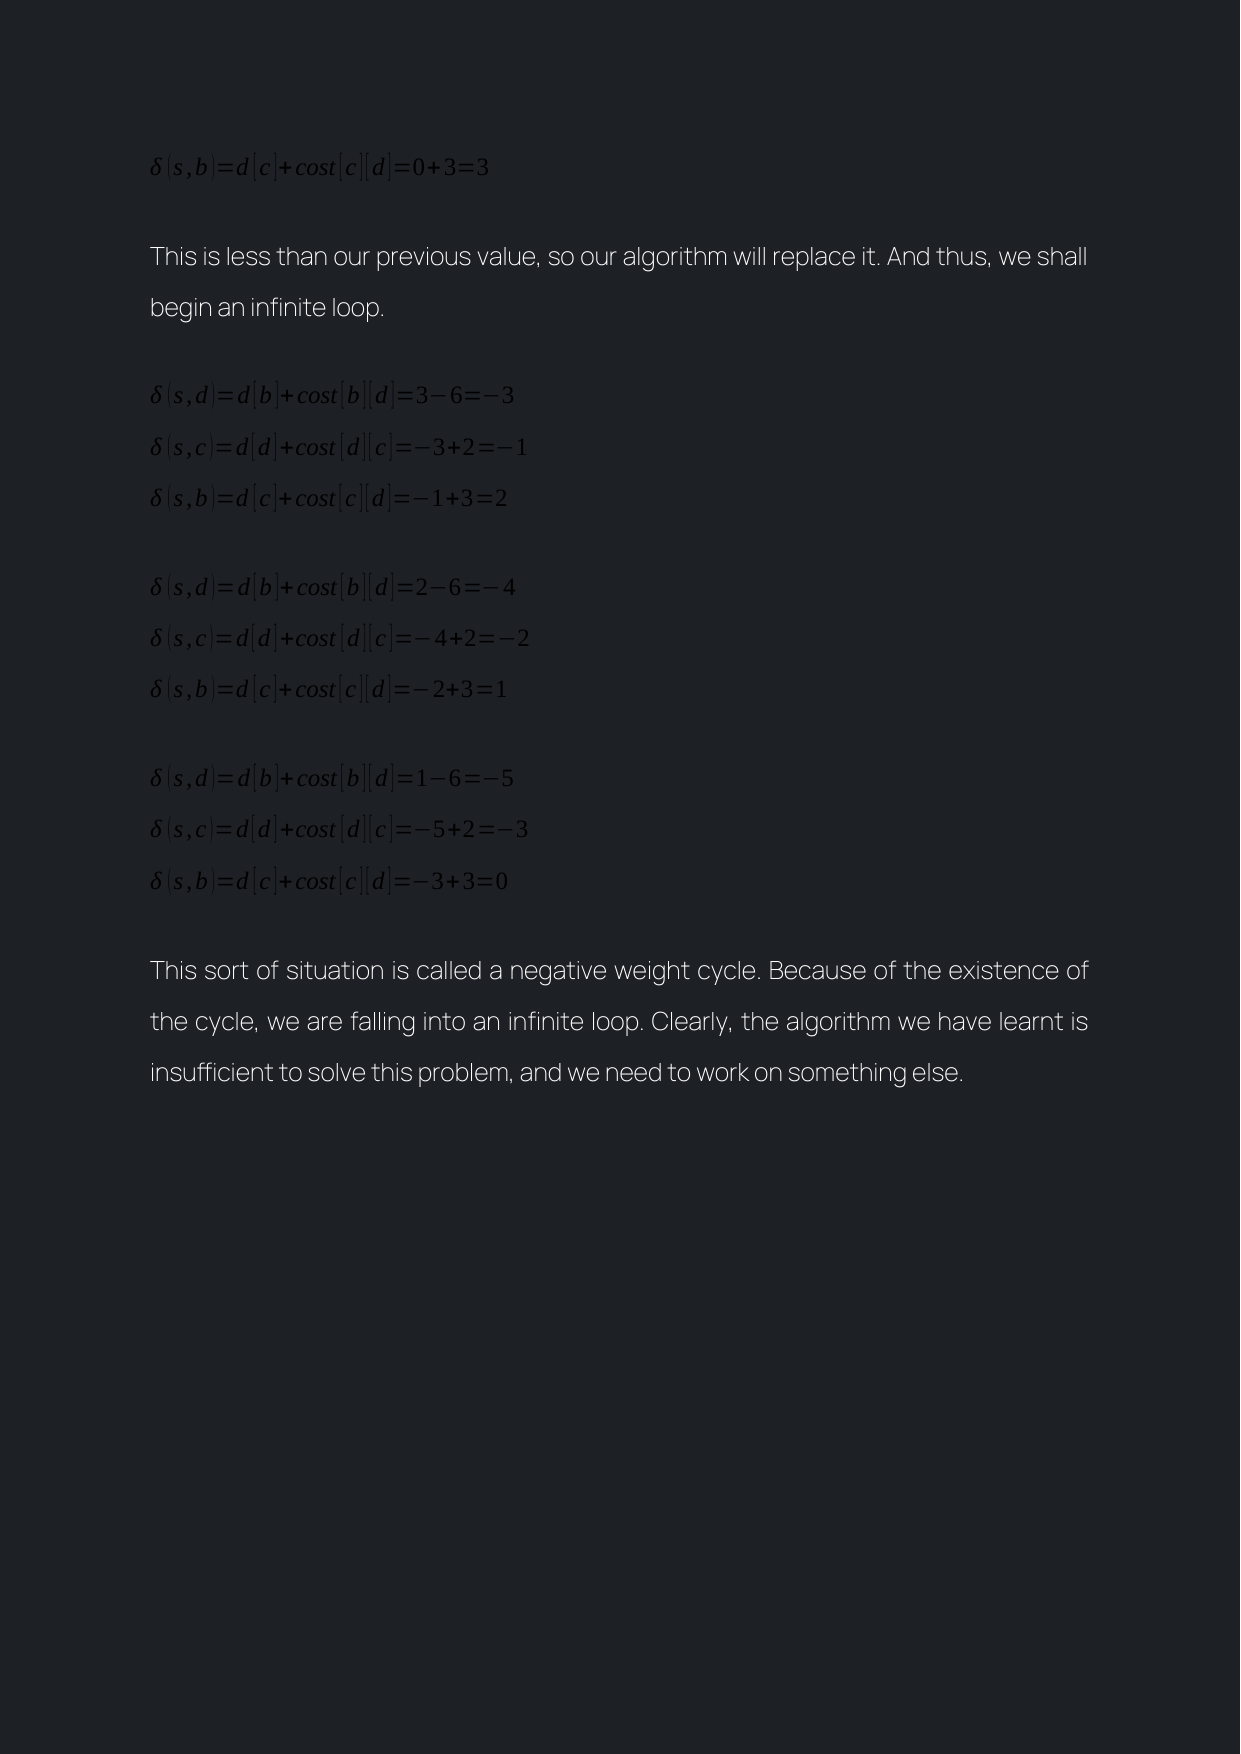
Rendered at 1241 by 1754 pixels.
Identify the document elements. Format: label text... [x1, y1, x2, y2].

text This sort of situation is called a negative weight cycle. Because of the existence of the cycle, we are falling into an infinite loop. Clearly, the algorithm we have learnt is insufficient to solve this problem, and we need to work on something else. [150, 952, 1090, 1089]
text This is less than our previous value, so our algorithm will replace it. And thus, we shall begin an infinite loop. [150, 239, 1090, 324]
